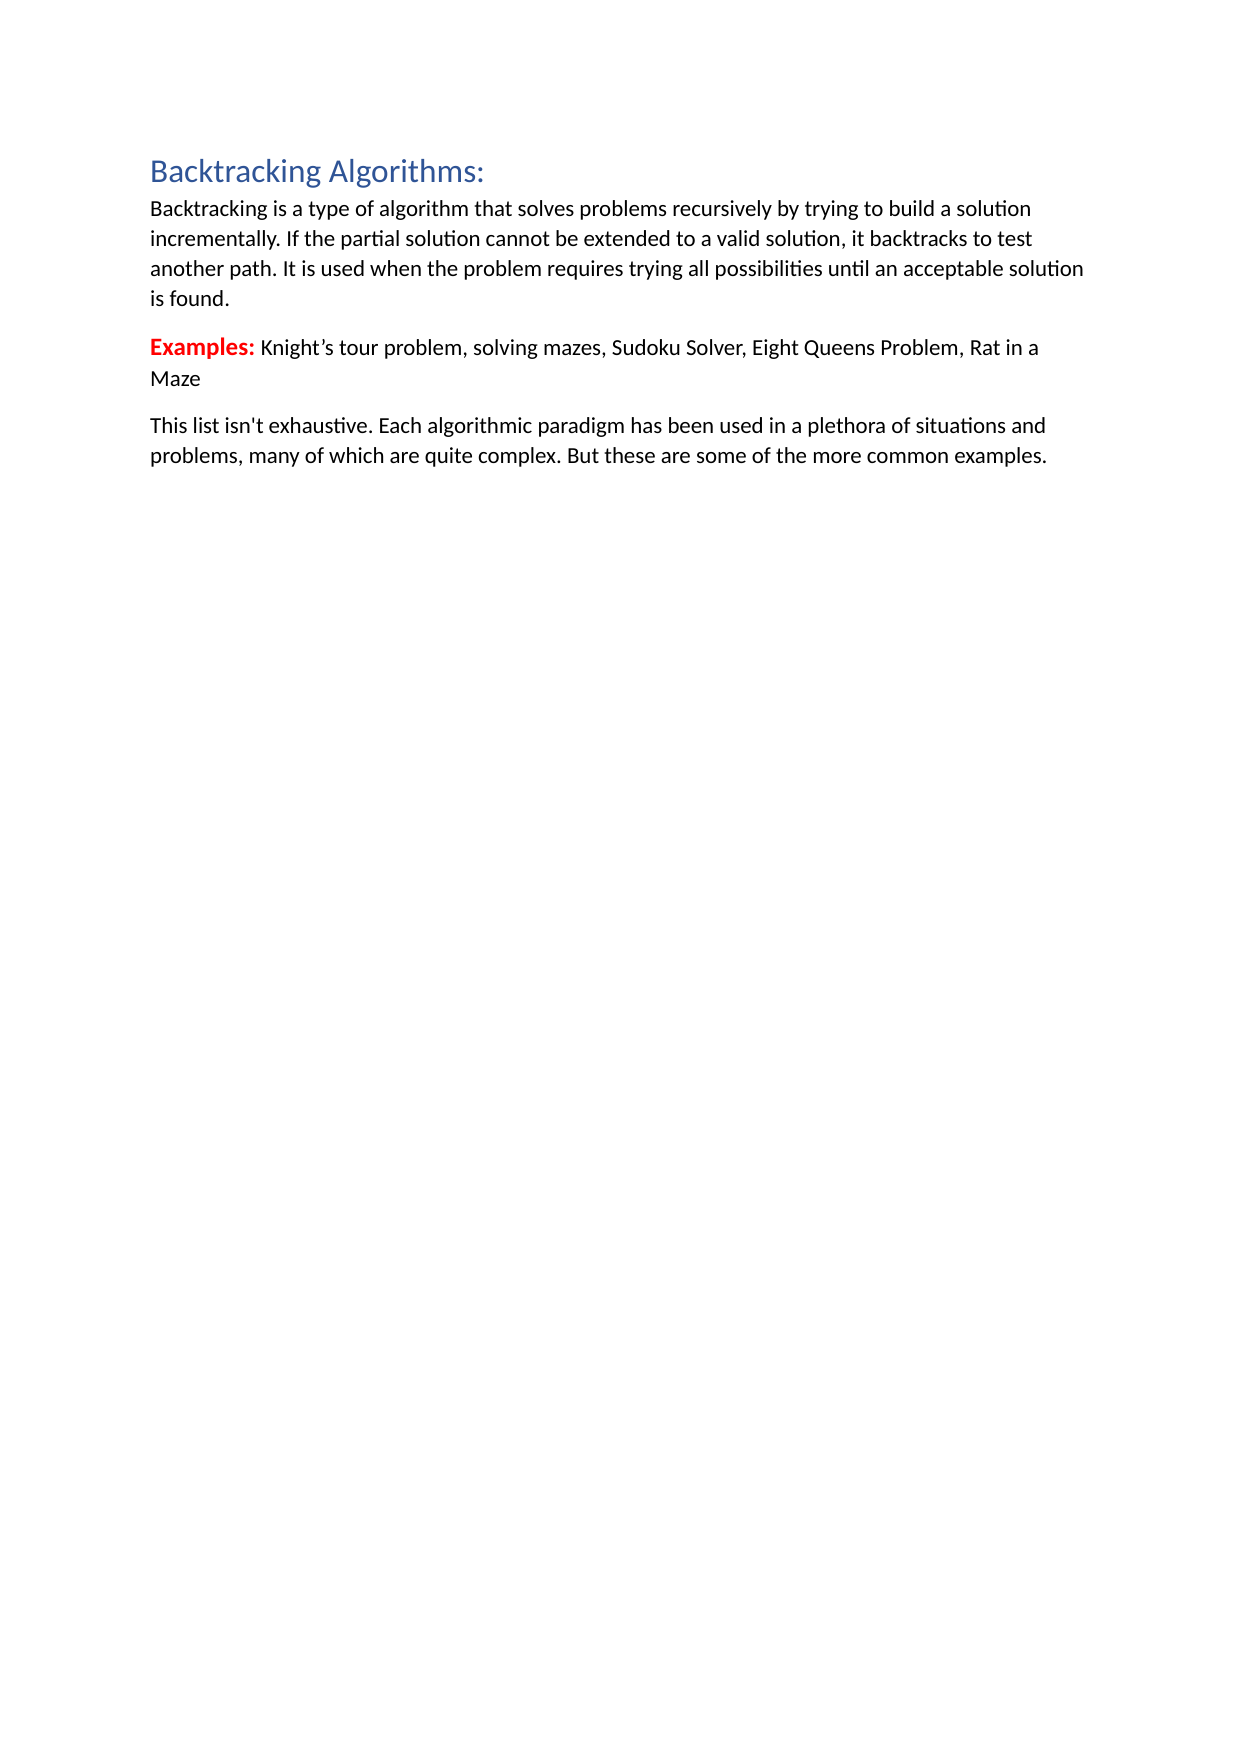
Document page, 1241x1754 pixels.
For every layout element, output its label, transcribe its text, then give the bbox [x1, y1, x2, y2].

text This list isn't exhaustive. Each algorithmic paradigm has been used in a plethora of situations and problems, many of which are quite complex. But these are some of the more common examples. [150, 411, 1090, 469]
text Examples: Knight’s tour problem, solving mazes, Sudoku Solver, Eight Queens Problem, Rat in a Maze [150, 331, 1090, 392]
text Backtracking is a type of algorithm that solves problems recursively by trying to build a solution incrementally. If the partial solution cannot be extended to a valid solution, it backtracks to test another path. It is used when the problem requires trying all possibilities until an acceptable solution is found. [150, 194, 1090, 313]
subtitle Backtracking Algorithms: [150, 150, 1090, 191]
